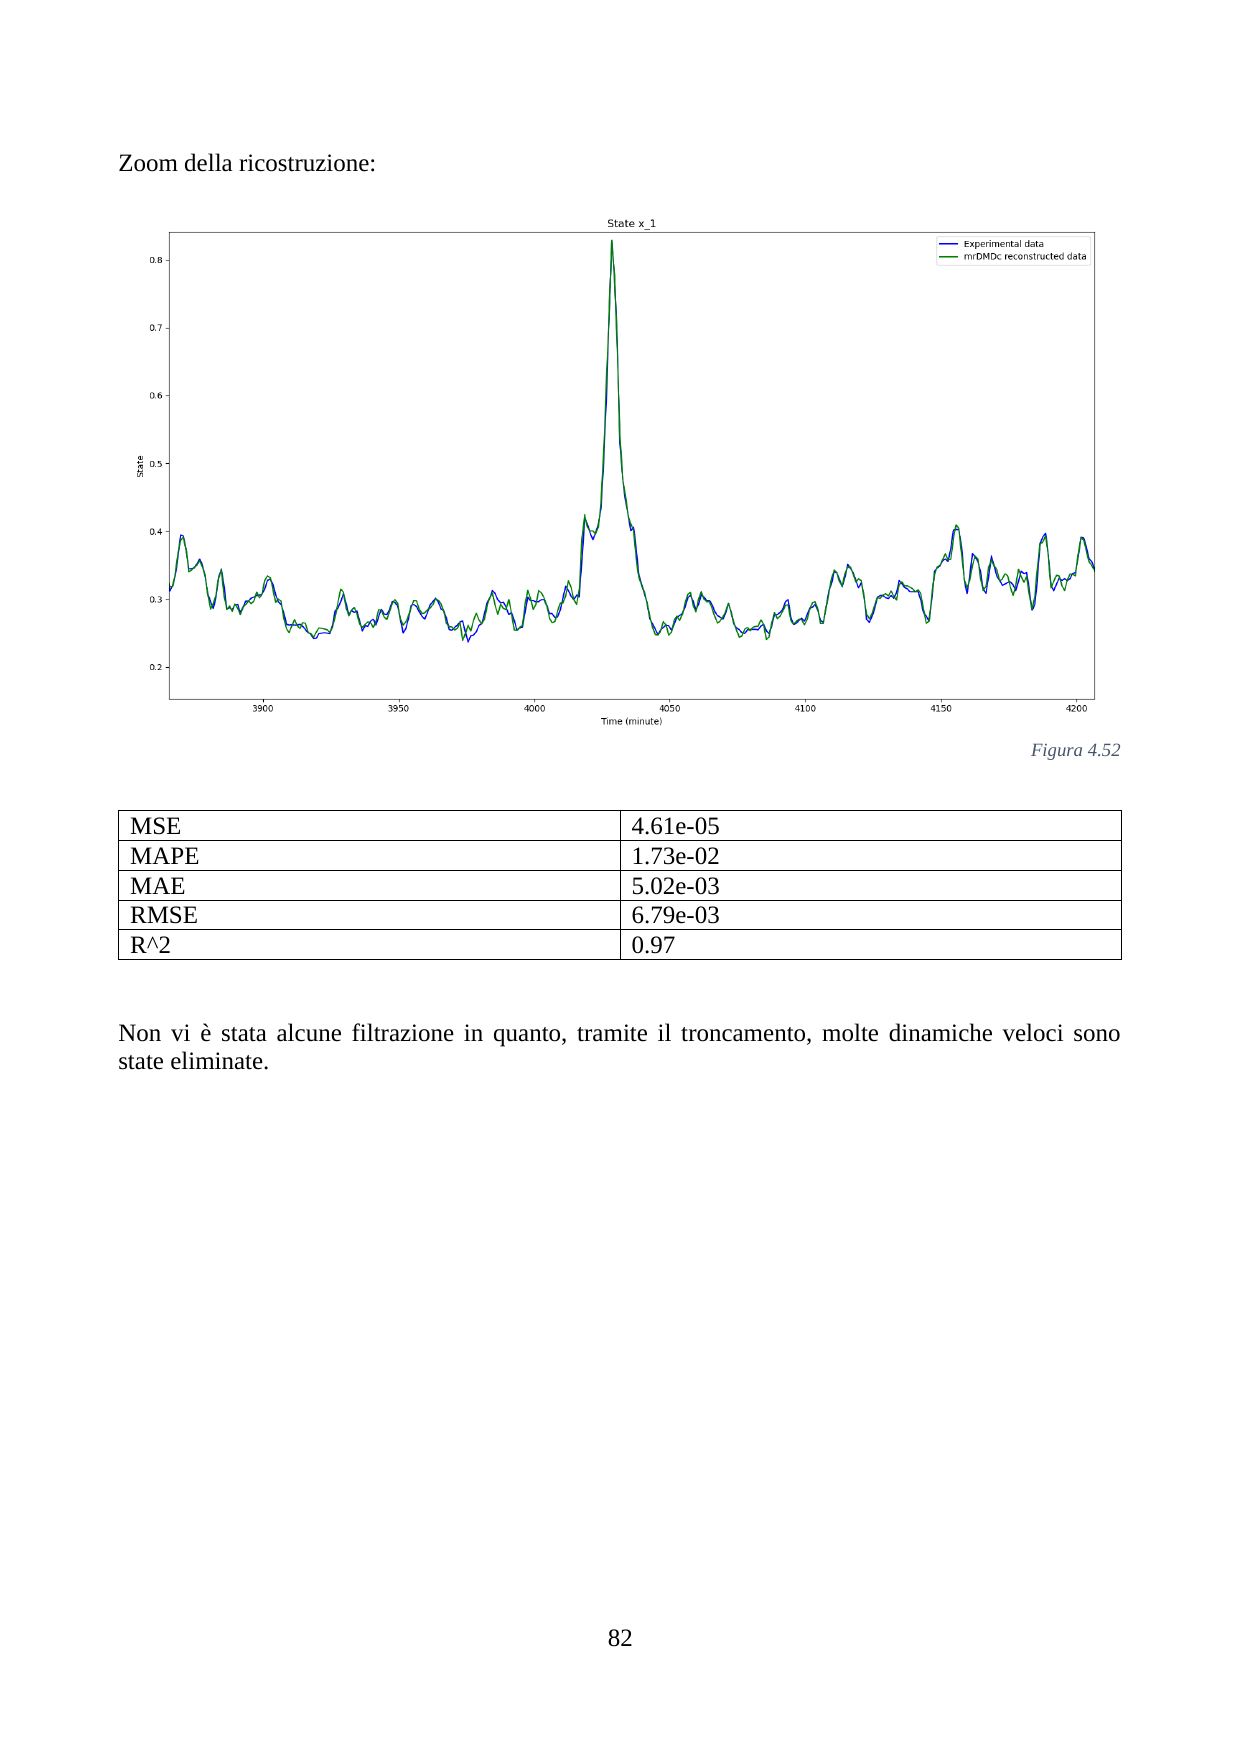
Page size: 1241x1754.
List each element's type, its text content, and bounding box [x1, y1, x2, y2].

table_cell MAPE [119, 841, 620, 870]
table_cell 1.73e-02 [621, 841, 1121, 870]
table_cell 6.79e-03 [621, 901, 1121, 929]
picture [118, 205, 1123, 739]
table_header MSE [119, 811, 620, 840]
text Zoom della ricostruzione: [118, 148, 1122, 176]
table_cell MAE [119, 871, 620, 899]
table_header 4.61e-05 [621, 811, 1121, 840]
table_cell 0.97 [621, 930, 1121, 959]
table_cell 5.02e-03 [621, 871, 1121, 899]
table_cell R^2 [119, 930, 620, 959]
table_cell RMSE [119, 901, 620, 929]
text Non vi è stata alcune filtrazione in quanto, tramite il troncamento, molte dinamiche veloci sono state eliminate. [118, 1018, 1122, 1075]
